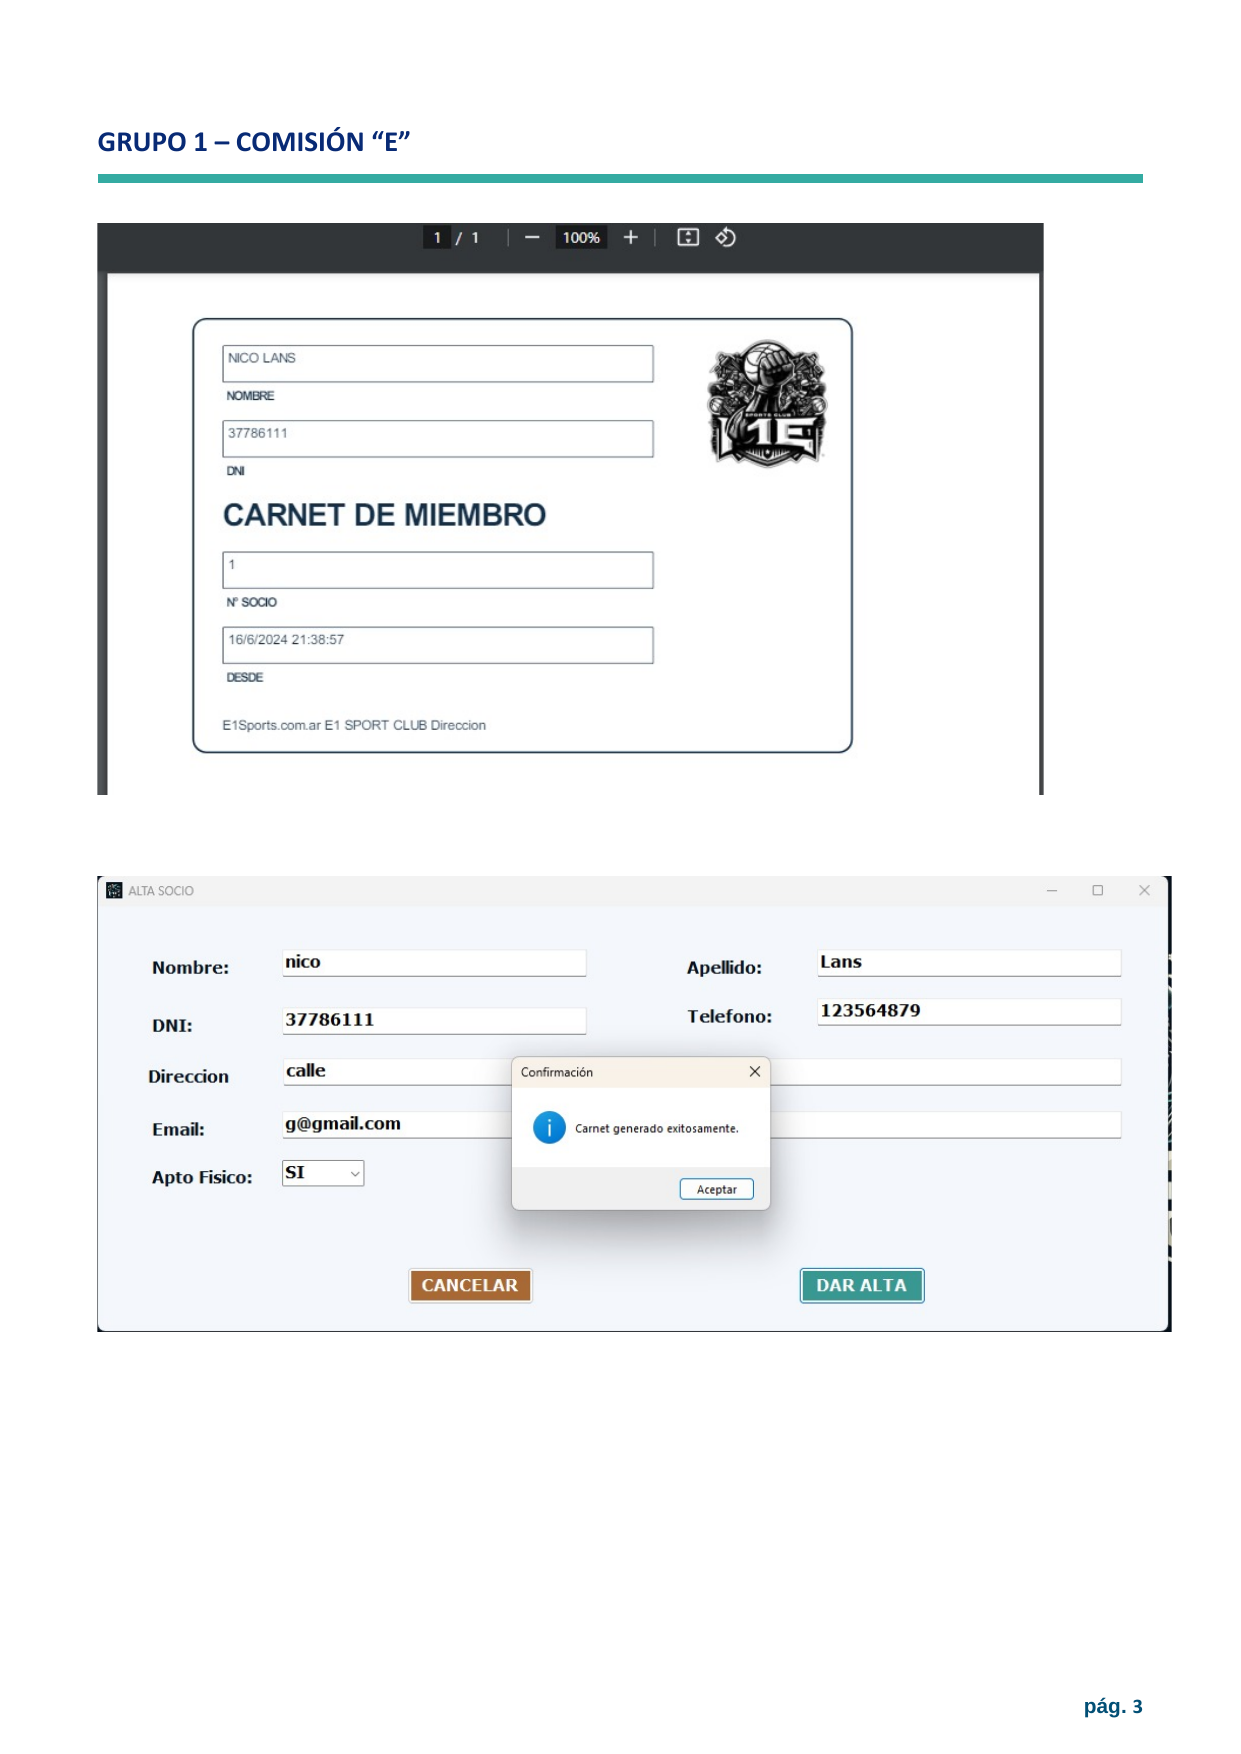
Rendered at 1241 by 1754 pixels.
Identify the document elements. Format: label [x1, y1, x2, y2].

picture [97, 223, 1044, 795]
picture [97, 876, 1172, 1332]
